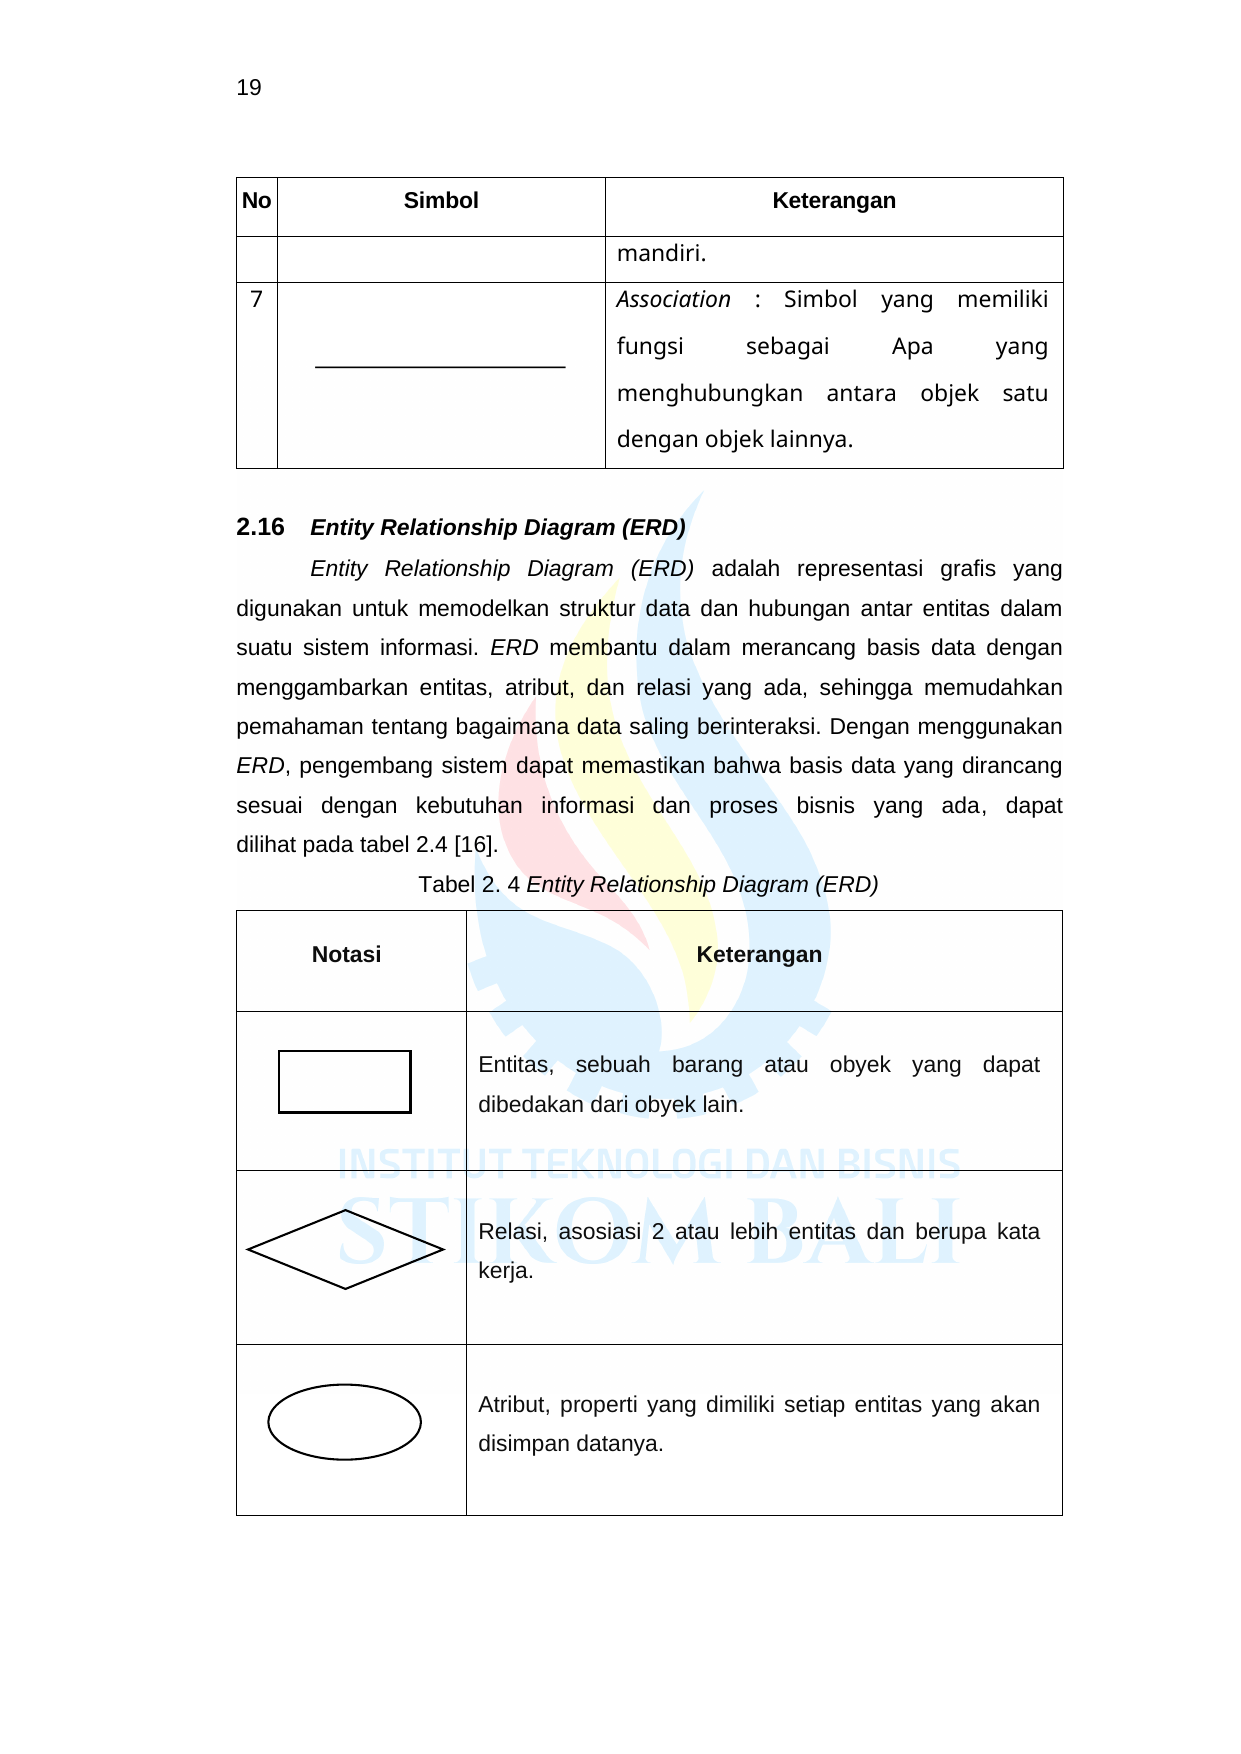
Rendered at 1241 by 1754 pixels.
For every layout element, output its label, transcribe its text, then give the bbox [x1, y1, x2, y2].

text Tabel 2. 4 Entity Relationship Diagram (ERD) [236, 871, 1063, 897]
table_cell [237, 1345, 466, 1515]
table_header Simbol [278, 178, 605, 236]
table_header Keterangan [467, 911, 1062, 1011]
table_cell Atribut, properti yang dimiliki setiap entitas yang akan disimpan datanya. [467, 1345, 1062, 1515]
table_cell Association : Simbol yang memiliki fungsi sebagai Apa yang menghubungkan antara objek satu dengan objek lainnya. [606, 283, 1063, 468]
table_cell 6 [237, 237, 277, 282]
table_cell Entitas, sebuah barang atau obyek yang dapat dibedakan dari obyek lain. [467, 1012, 1062, 1169]
table_cell 7 [237, 283, 277, 468]
table_header Notasi [237, 911, 466, 1011]
table_cell Relasi, asosiasi 2 atau lebih entitas dan berupa kata kerja. [467, 1171, 1062, 1344]
text Entity Relationship Diagram (ERD) adalah representasi grafis yang digunakan untuk memodelkan struktur data dan hubungan antar entitas dalam suatu sistem informasi. ERD membantu dalam merancang basis data dengan menggambarkan entitas, atribut, dan relasi yang ada, sehingga memudahkan pemahaman tentang bagaimana data saling berinteraksi. Dengan menggunakan ERD, pengembang sistem dapat memastikan bahwa basis data yang dirancang sesuai dengan kebutuhan informasi dan proses bisnis yang ada, dapat dilihat pada tabel 2.4 . [236, 555, 1063, 858]
table_header Keterangan [606, 178, 1063, 236]
table_cell [237, 1171, 466, 1344]
list Entity Relationship Diagram (ERD) [236, 512, 1063, 541]
table_header No [237, 178, 277, 236]
picture [298, 350, 585, 387]
table_cell [278, 237, 605, 282]
table_cell [237, 1012, 466, 1169]
table_cell [278, 283, 605, 468]
